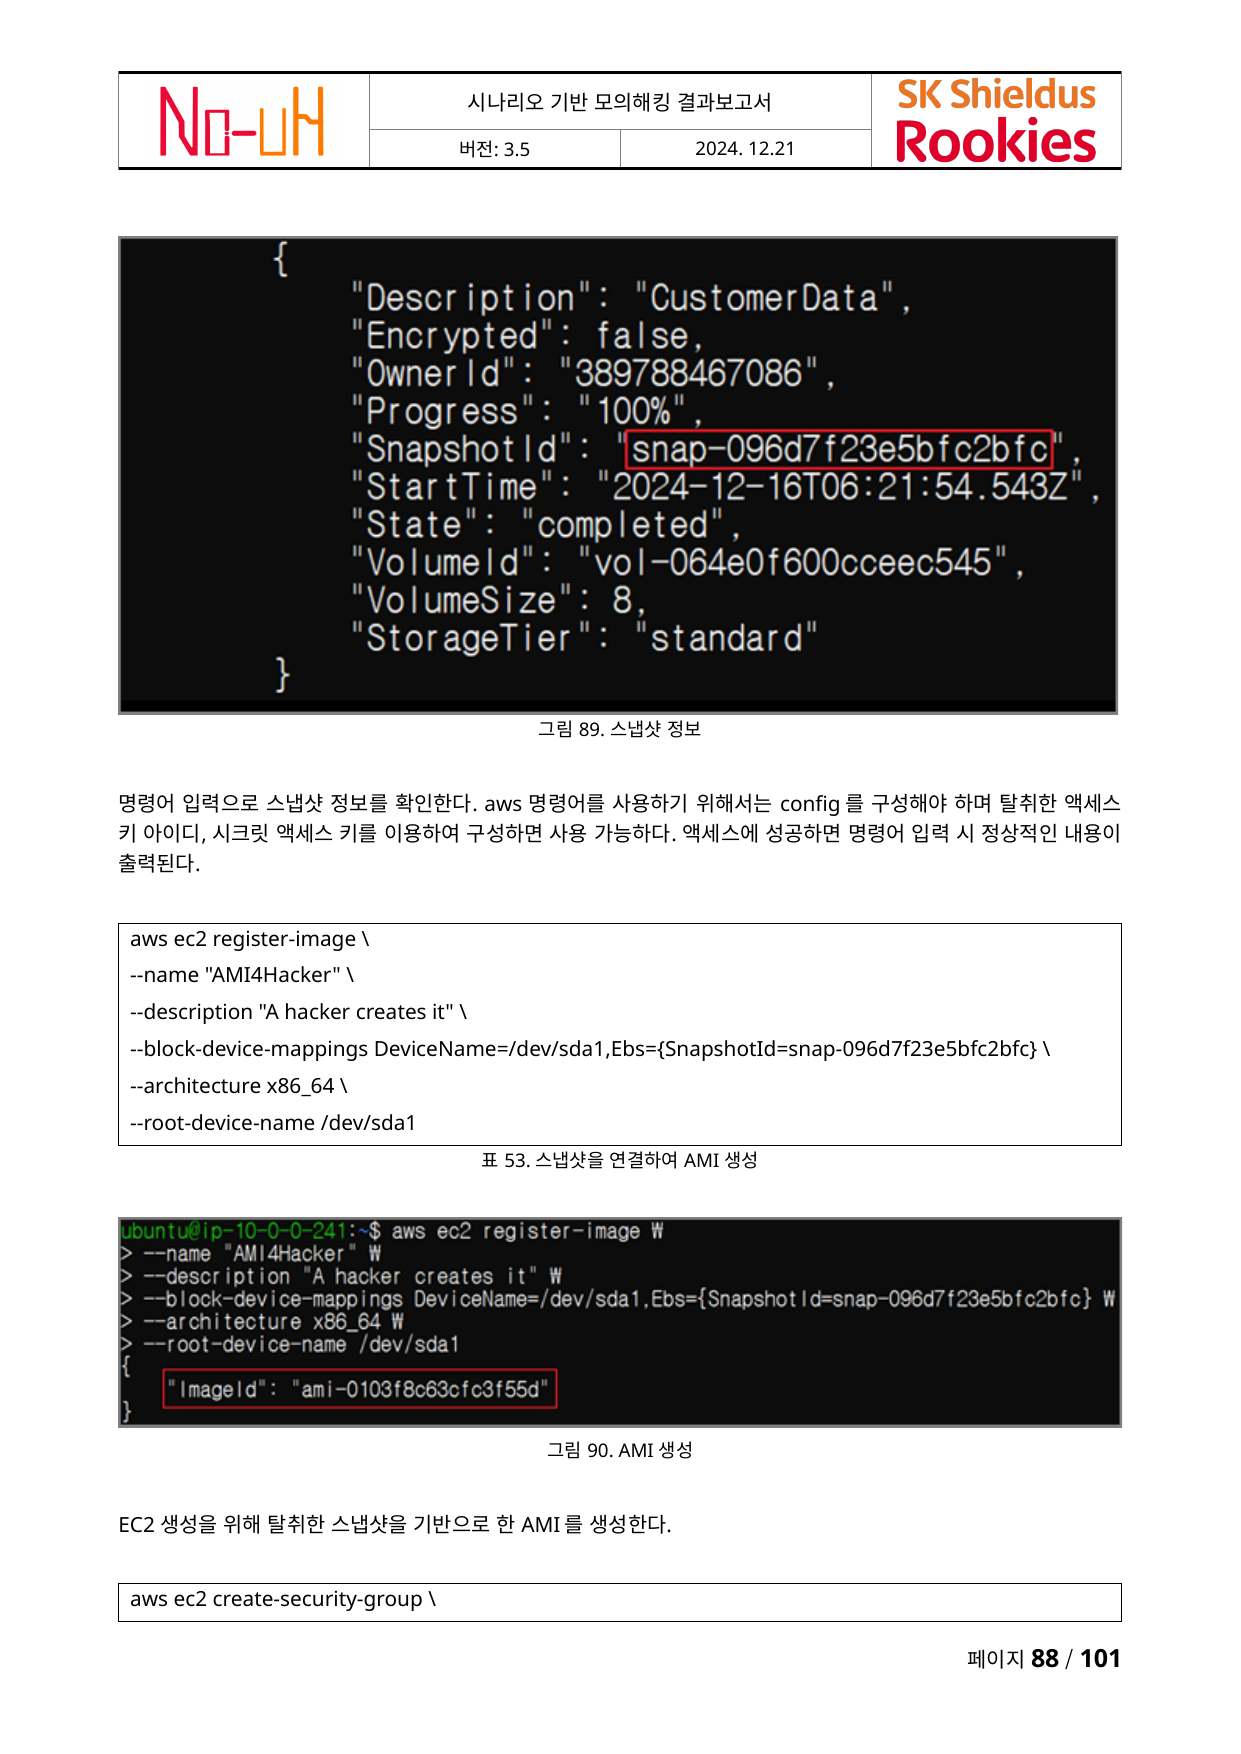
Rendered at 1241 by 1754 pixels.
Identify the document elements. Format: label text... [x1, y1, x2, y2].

picture [895, 73, 1097, 167]
text 그림 89. 스냅샷 정보 [118, 714, 1122, 742]
text EC2 생성을 위해 탈취한 스냅샷을 기반으로 한 AMI를 생성한다. [118, 1508, 1122, 1538]
table_header aws ec2 create-security-group \ --group-name sg4hacker \ --vpc-id vpc-0b1f5748f7633f342 \ --description "A hacker creates it" [119, 1584, 1121, 1621]
table_header aws ec2 register-image \ --name "AMI4Hacker" \ --description "A hacker creates it" \ --block-device-mappings DeviceName=/dev/sda1,Ebs={SnapshotId=snap-096d7f23e5bfc2bfc} \ --architecture x86_64 \ --root-device-name /dev/sda1 [119, 924, 1121, 1144]
text 표 53. 스냅샷을 연결하여 AMI 생성 [118, 1146, 1122, 1173]
picture [118, 236, 1119, 715]
text 그림 90. AMI 생성 [118, 1436, 1122, 1463]
picture [143, 81, 345, 159]
text 명령어 입력으로 스냅샷 정보를 확인한다. aws 명령어를 사용하기 위해서는 config를 구성해야 하며 탈취한 액세스 키 아이디, 시크릿 액세스 키를 이용하여 구성하면 사용 가능하다. 액세스에 성공하면 명령어 입력 시 정상적인 내용이 출력된다. [118, 787, 1122, 878]
picture [118, 1217, 1123, 1428]
